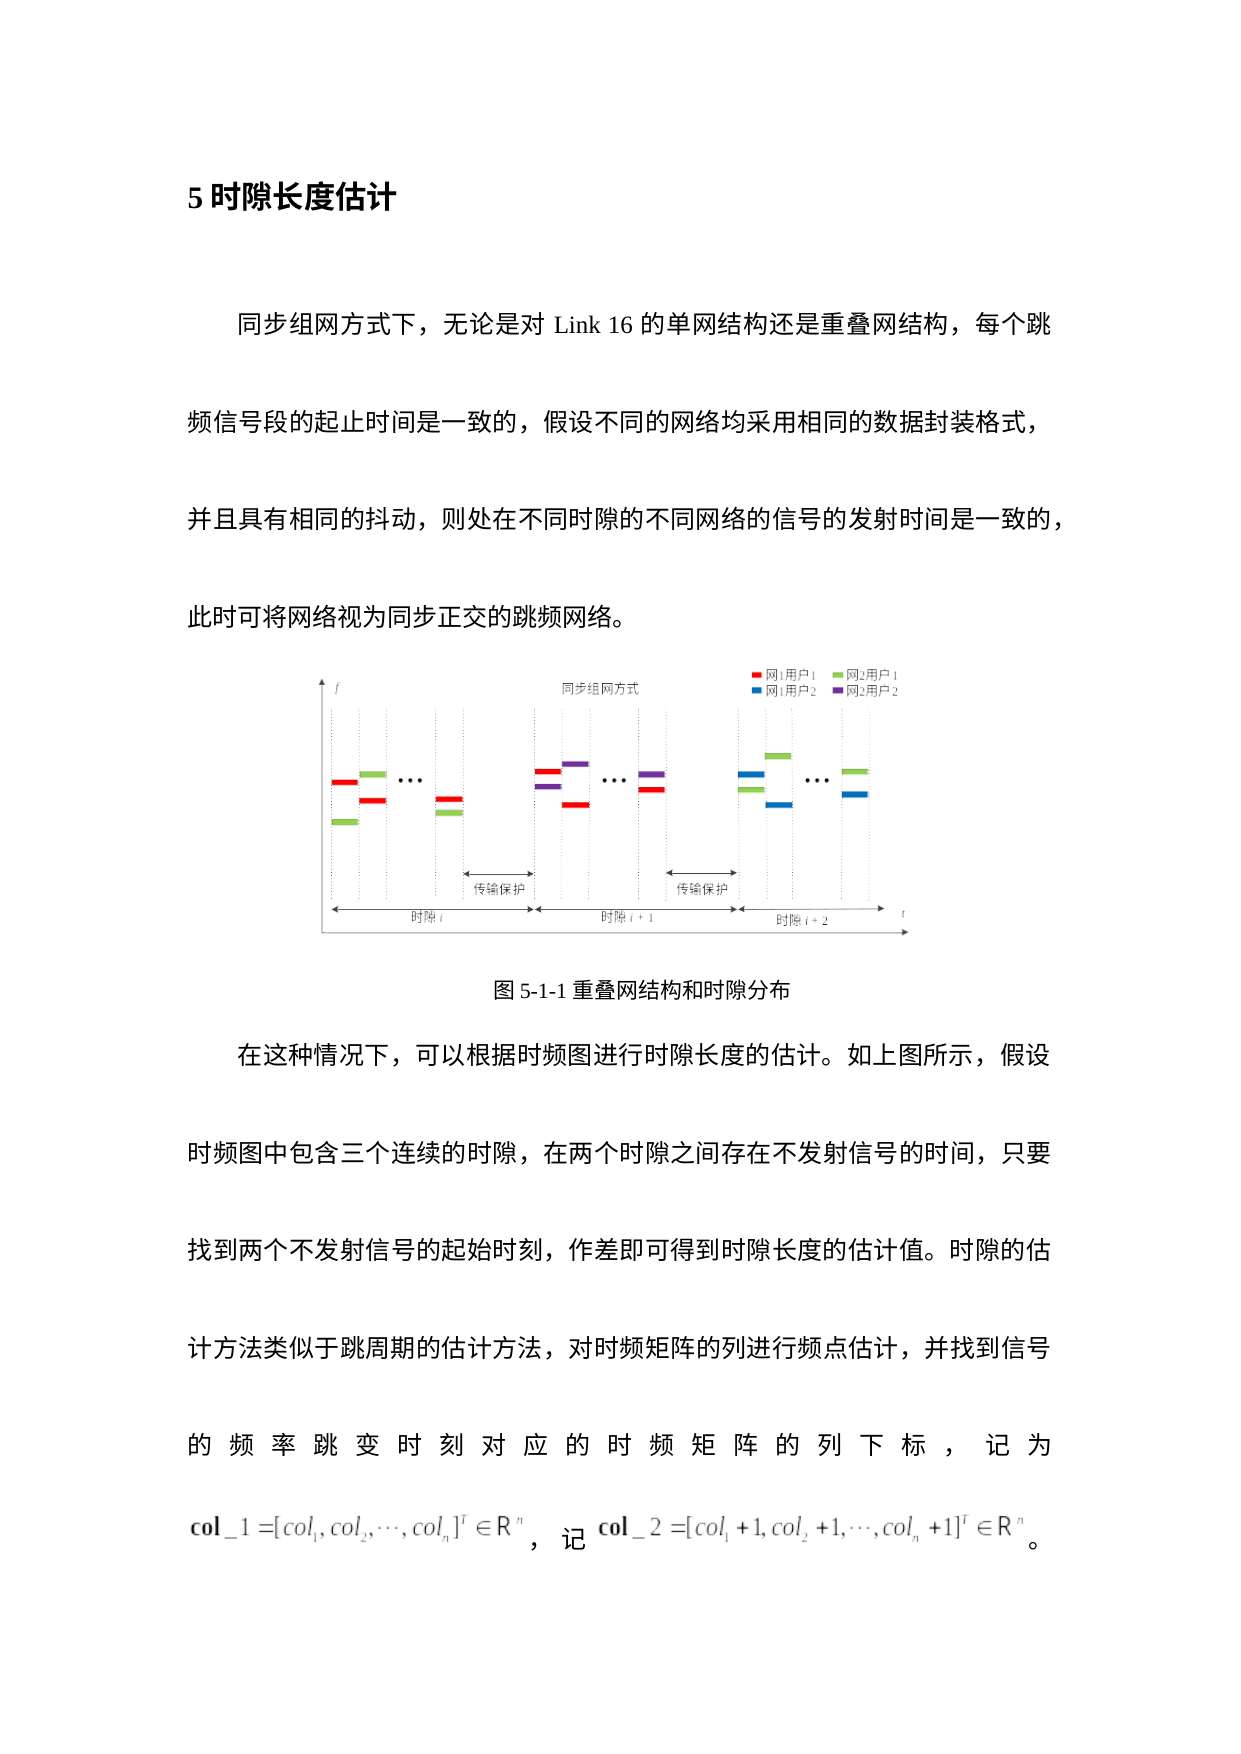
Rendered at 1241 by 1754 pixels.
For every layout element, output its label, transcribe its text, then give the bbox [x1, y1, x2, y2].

subtitle 5 时隙长度估计 [187, 162, 1053, 227]
text 同步组网方式下，无论是对 Link 16 的单网结构还是重叠网结构，每个跳频信号段的起止时间是一致的，假设不同的网络均采用相同的数据封装格式，并且具有相同的抖动，则处在不同时隙的不同网络的信号的发射时间是一致的，此时可将网络视为同步正交的跳频网络。 [187, 291, 1053, 648]
text 图 5-1-1 重叠网结构和时隙分布 [187, 973, 1053, 1006]
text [187, 1021, 1053, 1574]
